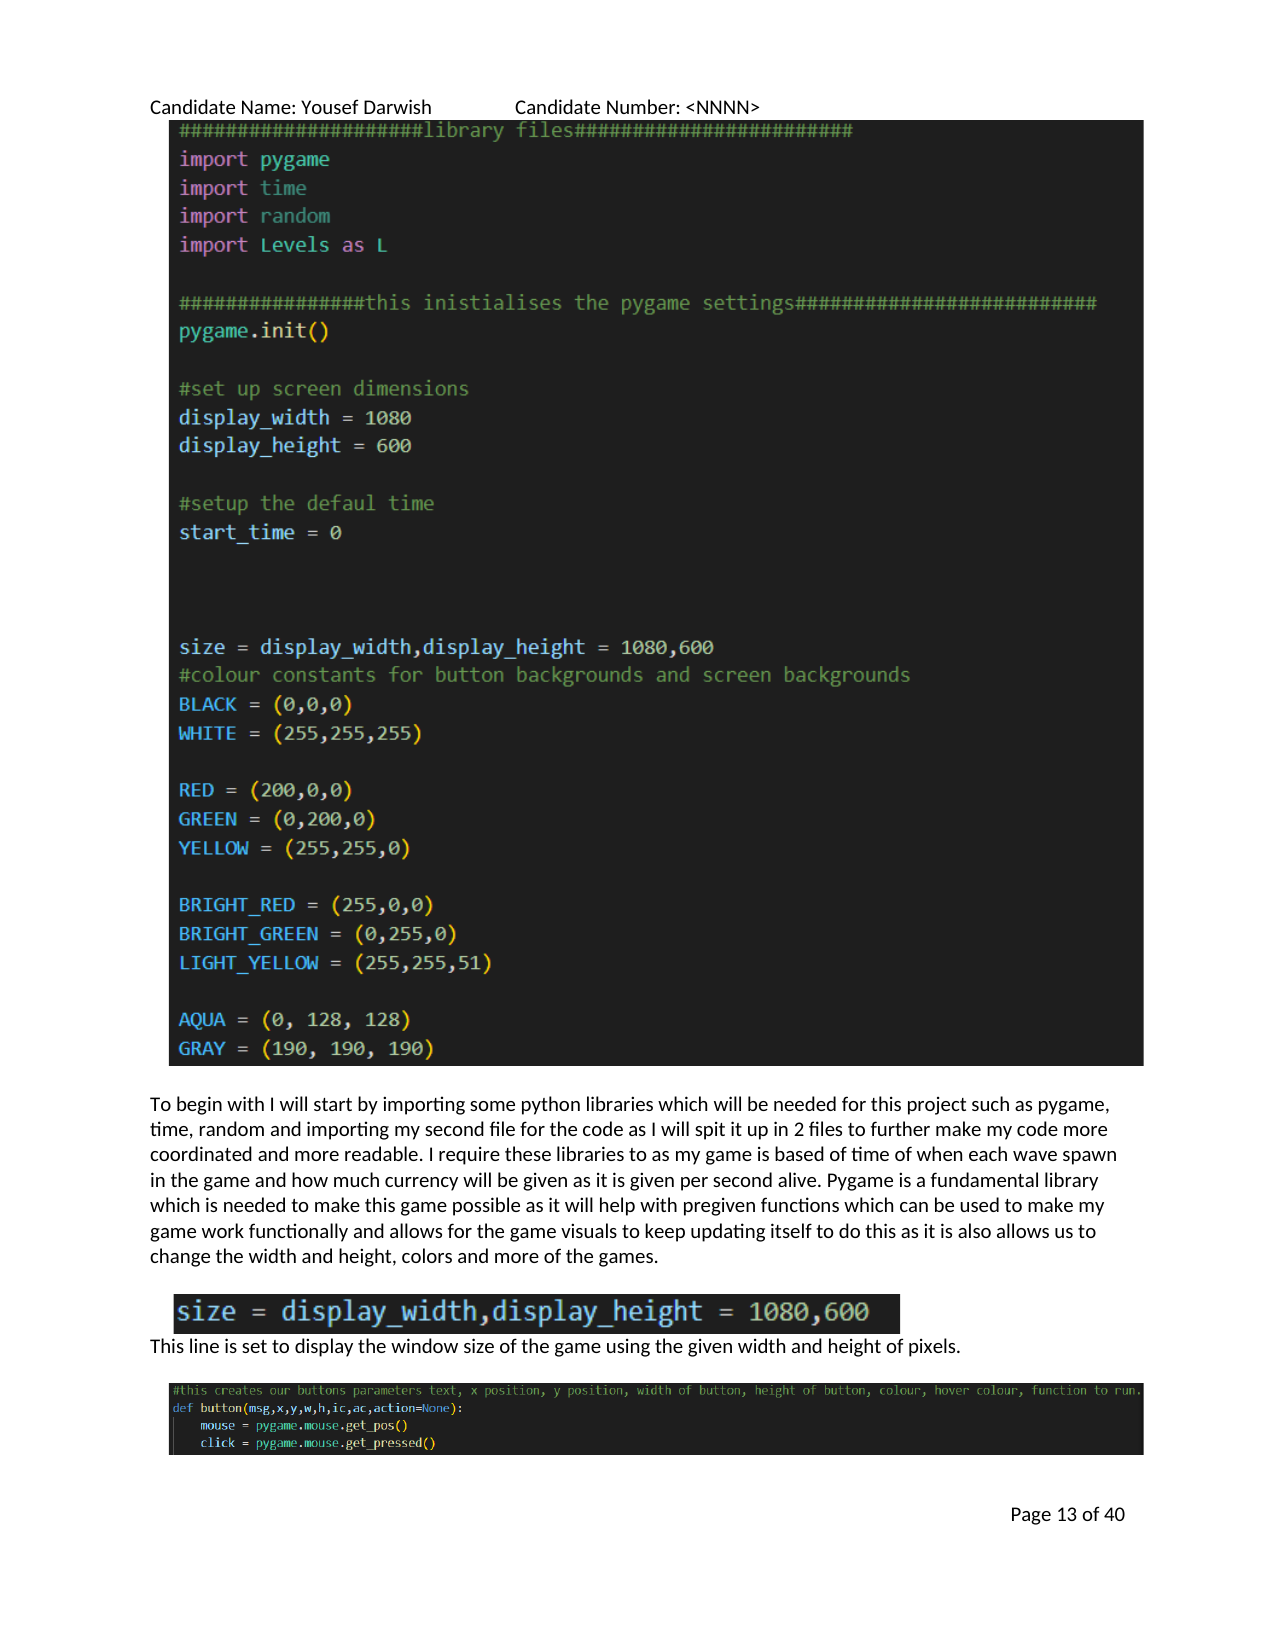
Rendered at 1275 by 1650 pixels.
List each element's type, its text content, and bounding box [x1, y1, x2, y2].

text This line is set to display the window size of the game using the given width and height of pixels. [150, 1333, 1125, 1358]
text To begin with I will start by importing some python libraries which will be needed for this project such as pygame, time, random and importing my second file for the code as I will spit it up in 2 files to further make my code more coordinated and more readable. I require these libraries to as my game is based of time of when each wave spawn in the game and how much currency will be given as it is given per second alive. Pygame is a fundamental library which is needed to make this game possible as it will help with pregiven functions which can be used to make my game work functionally and allows for the game visuals to keep updating itself to do this as it is also allows us to change the width and height, colors and more of the games. [150, 1091, 1125, 1269]
